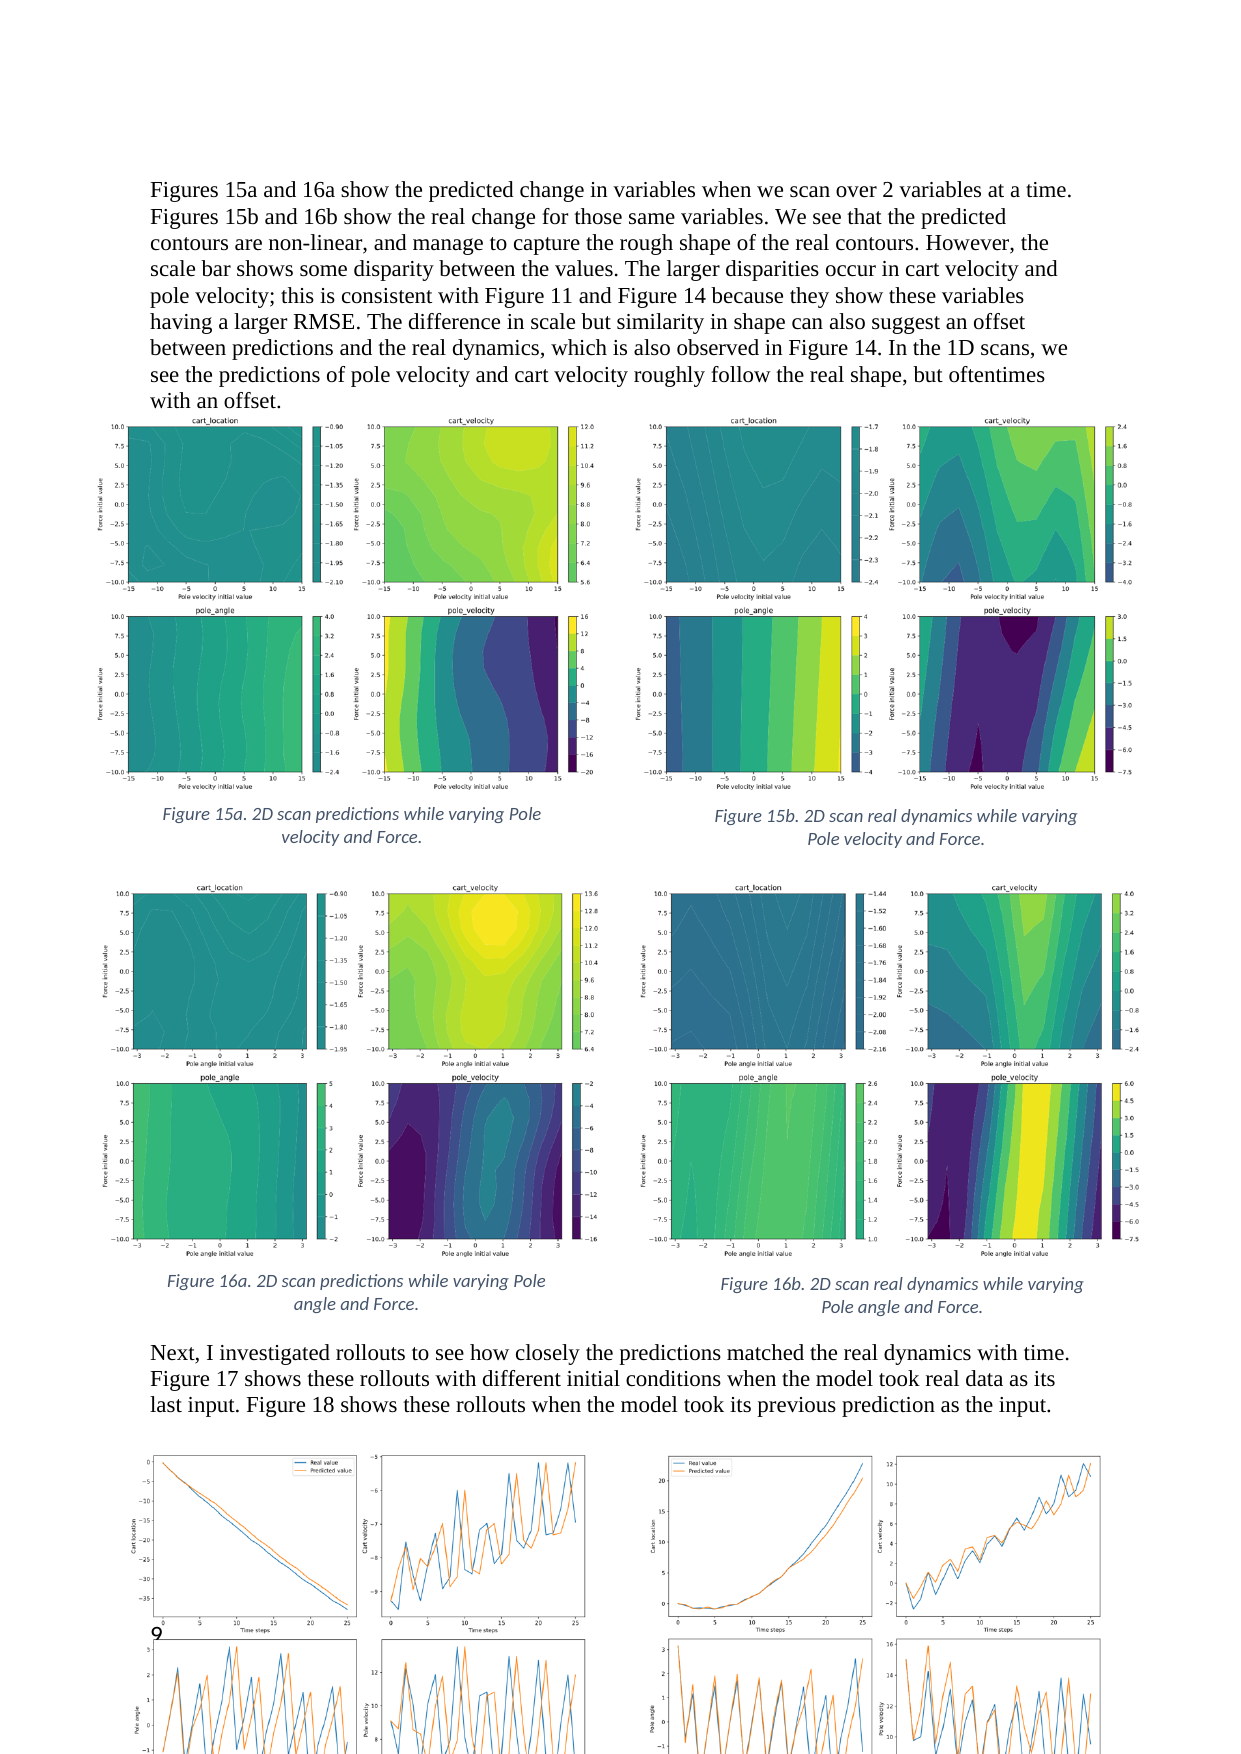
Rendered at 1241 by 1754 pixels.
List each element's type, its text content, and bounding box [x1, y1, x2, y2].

text Figures 15a and 16a show the predicted change in variables when we scan over 2 variables at a time. Figures 15b and 16b show the real change for those same variables. We see that the predicted contours are non-linear, and manage to capture the rough shape of the real contours. However, the scale bar shows some disparity between the values. The larger disparities occur in cart velocity and pole velocity; this is consistent with Figure 11 and Figure 14 because they show these variables having a larger RMSE. The difference in scale but similarity in shape can also suggest an offset between predictions and the real dynamics, which is also observed in Figure 14. In the 1D scans, we see the predictions of pole velocity and cart velocity roughly follow the real shape, but oftentimes with an offset. [150, 176, 1090, 413]
picture [98, 880, 602, 1261]
picture [643, 1453, 1112, 1754]
picture [93, 413, 598, 794]
picture [636, 880, 1143, 1261]
picture [121, 1453, 593, 1754]
picture [631, 413, 1136, 794]
